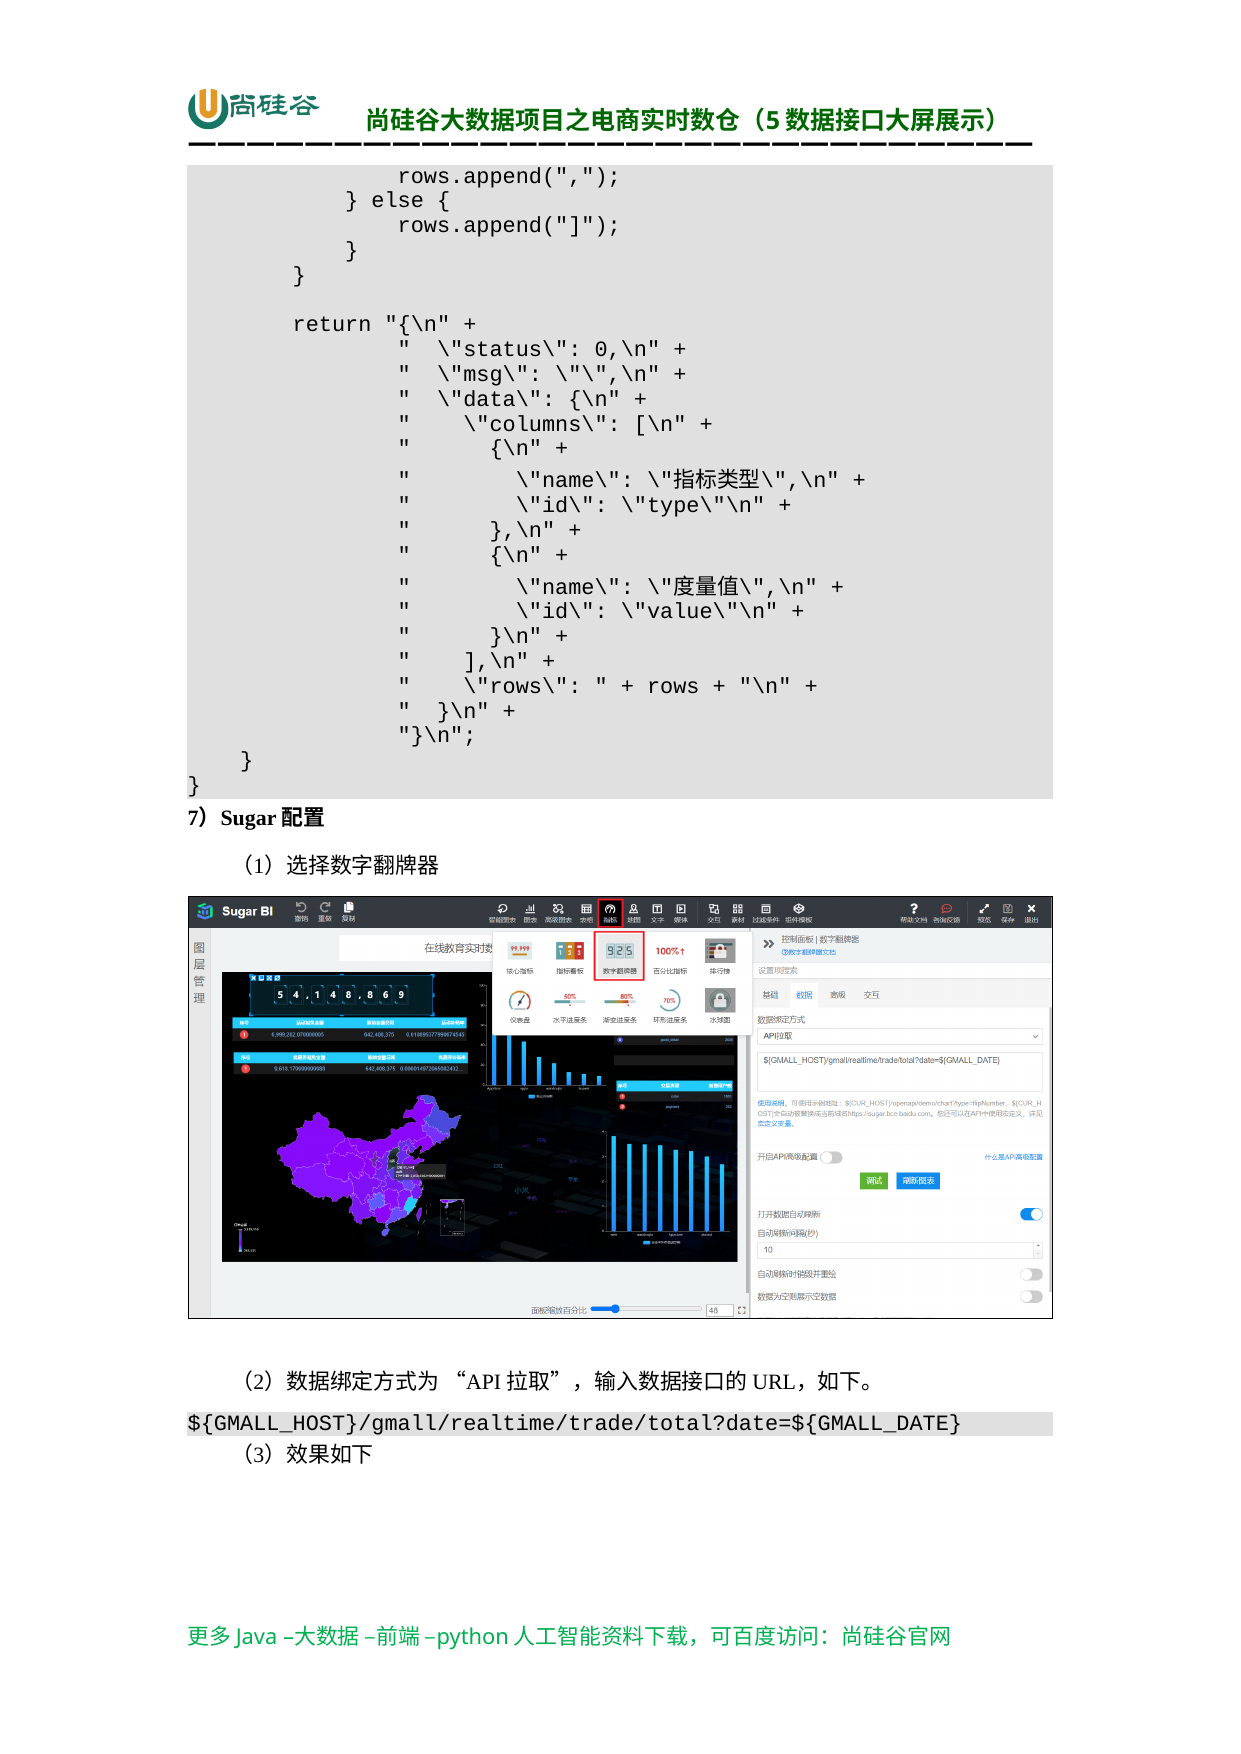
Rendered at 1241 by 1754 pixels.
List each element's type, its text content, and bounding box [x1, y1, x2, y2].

text " \"id\": \"value\"\n" + [187, 601, 1053, 626]
text " {\n" + [187, 544, 1053, 569]
text } [187, 239, 1053, 264]
text " ],\n" + [187, 650, 1053, 675]
text " \"columns\": [\n" + [187, 413, 1053, 438]
picture [187, 88, 321, 130]
text " \"name\": \"度量值\",\n" + [187, 569, 1053, 601]
text " \"rows\": " + rows + "\n" + [187, 675, 1053, 700]
text " }\n" + [187, 626, 1053, 650]
text } else { [187, 190, 1053, 214]
text rows.append(","); [187, 165, 1053, 190]
text 数据绑定方式为 “API 拉取”，输入数据接口的 URL，如下。 [187, 1363, 1053, 1396]
text Sugar 配置 [187, 799, 1053, 832]
text " }\n" + [187, 700, 1053, 725]
text " {\n" + [187, 438, 1053, 462]
text " },\n" + [187, 519, 1053, 544]
text return "{\n" + [187, 314, 1053, 338]
text "}\n"; [187, 725, 1053, 749]
text " \"data\": {\n" + [187, 388, 1053, 413]
text } [187, 749, 1053, 774]
text 选择数字翻牌器 [187, 847, 1053, 880]
picture [189, 897, 1052, 1318]
text } [187, 774, 1053, 799]
text 效果如下 [187, 1436, 1053, 1469]
text " \"status\": 0,\n" + [187, 338, 1053, 363]
text " \"msg\": \"\",\n" + [187, 363, 1053, 388]
text " \"name\": \"指标类型\",\n" + [187, 462, 1053, 494]
text " \"id\": \"type\"\n" + [187, 494, 1053, 519]
text ${GMALL_HOST}/gmall/realtime/trade/total?date=${GMALL_DATE} [187, 1412, 1053, 1436]
text } [187, 264, 1053, 289]
text rows.append("]"); [187, 214, 1053, 239]
